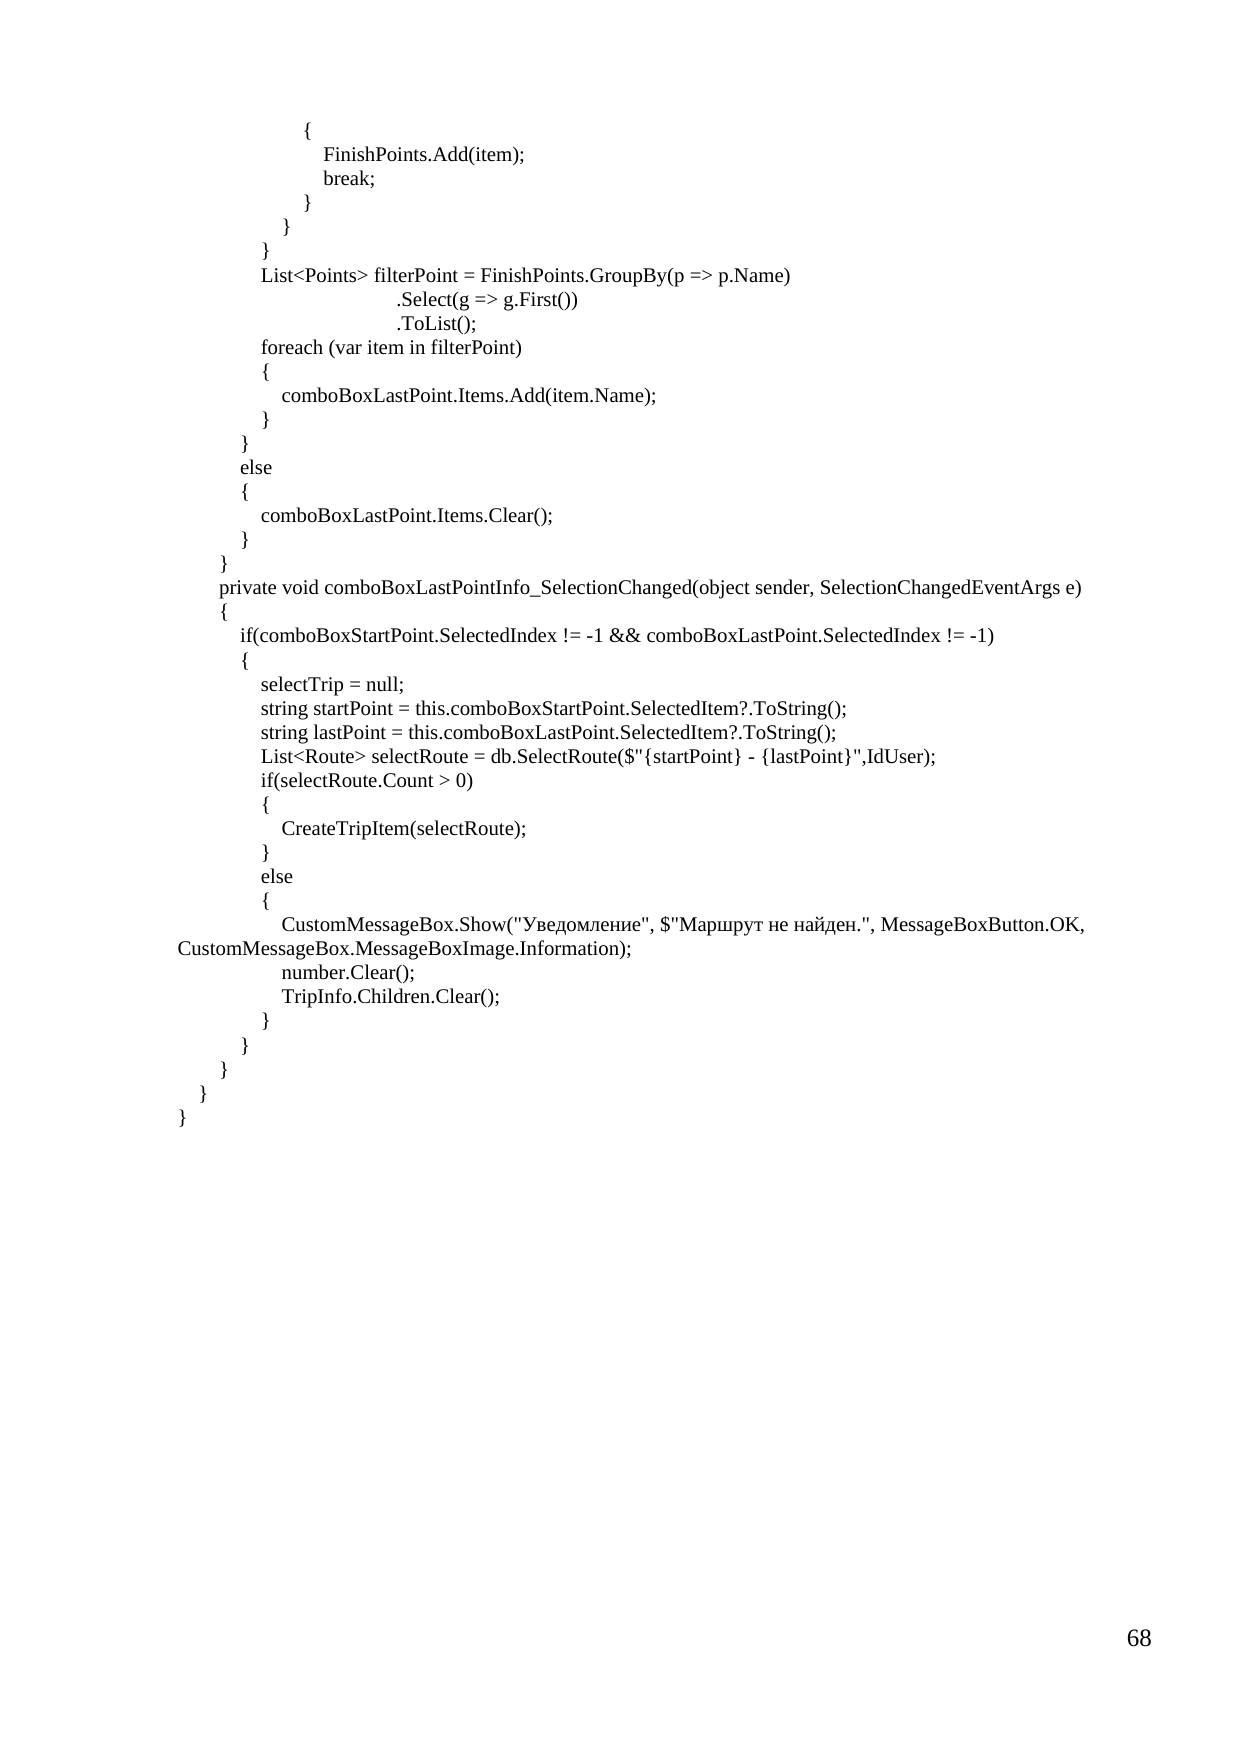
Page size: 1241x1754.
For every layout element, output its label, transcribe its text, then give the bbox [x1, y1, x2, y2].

text } [177, 190, 1152, 214]
text { [177, 647, 1152, 672]
text selectTrip = null; [177, 672, 1152, 696]
text TripInfo.Children.Clear(); [177, 984, 1152, 1008]
text else [177, 864, 1152, 888]
text break; [177, 166, 1152, 190]
text { [177, 888, 1152, 912]
text } [177, 527, 1152, 551]
text CreateTripItem(selectRoute); [177, 816, 1152, 840]
text { [177, 359, 1152, 383]
text } [177, 238, 1152, 262]
text number.Clear(); [177, 960, 1152, 984]
text } [177, 1008, 1152, 1032]
text comboBoxLastPoint.Items.Clear(); [177, 503, 1152, 527]
text if(selectRoute.Count > 0) [177, 768, 1152, 792]
text } [177, 214, 1152, 238]
text CustomMessageBox.Show("Уведомление", $"Маршрут не найден.", MessageBoxButton.OK, CustomMessageBox.MessageBoxImage.Information); [177, 912, 1152, 960]
text .Select(g => g.First()) [177, 287, 1152, 311]
text .ToList(); [177, 311, 1152, 335]
text foreach (var item in filterPoint) [177, 335, 1152, 359]
text } [177, 1057, 1152, 1081]
text List<Route> selectRoute = db.SelectRoute($"{startPoint} - {lastPoint}",IdUser); [177, 744, 1152, 768]
text { [177, 118, 1152, 142]
text } [177, 551, 1152, 575]
text comboBoxLastPoint.Items.Add(item.Name); [177, 383, 1152, 407]
text { [177, 599, 1152, 623]
text { [177, 792, 1152, 816]
text if(comboBoxStartPoint.SelectedIndex != -1 && comboBoxLastPoint.SelectedIndex != -1) [177, 623, 1152, 647]
text else [177, 455, 1152, 479]
text string lastPoint = this.comboBoxLastPoint.SelectedItem?.ToString(); [177, 720, 1152, 744]
text { [177, 479, 1152, 503]
text } [177, 407, 1152, 431]
text string startPoint = this.comboBoxStartPoint.SelectedItem?.ToString(); [177, 696, 1152, 720]
text List<Points> filterPoint = FinishPoints.GroupBy(p => p.Name) [177, 262, 1152, 287]
text FinishPoints.Add(item); [177, 142, 1152, 166]
text } [177, 1032, 1152, 1057]
text } [177, 840, 1152, 864]
text } [177, 431, 1152, 455]
text } [177, 1081, 1152, 1105]
text } [177, 1105, 1152, 1129]
text private void comboBoxLastPointInfo_SelectionChanged(object sender, SelectionChangedEventArgs e) [177, 575, 1152, 599]
